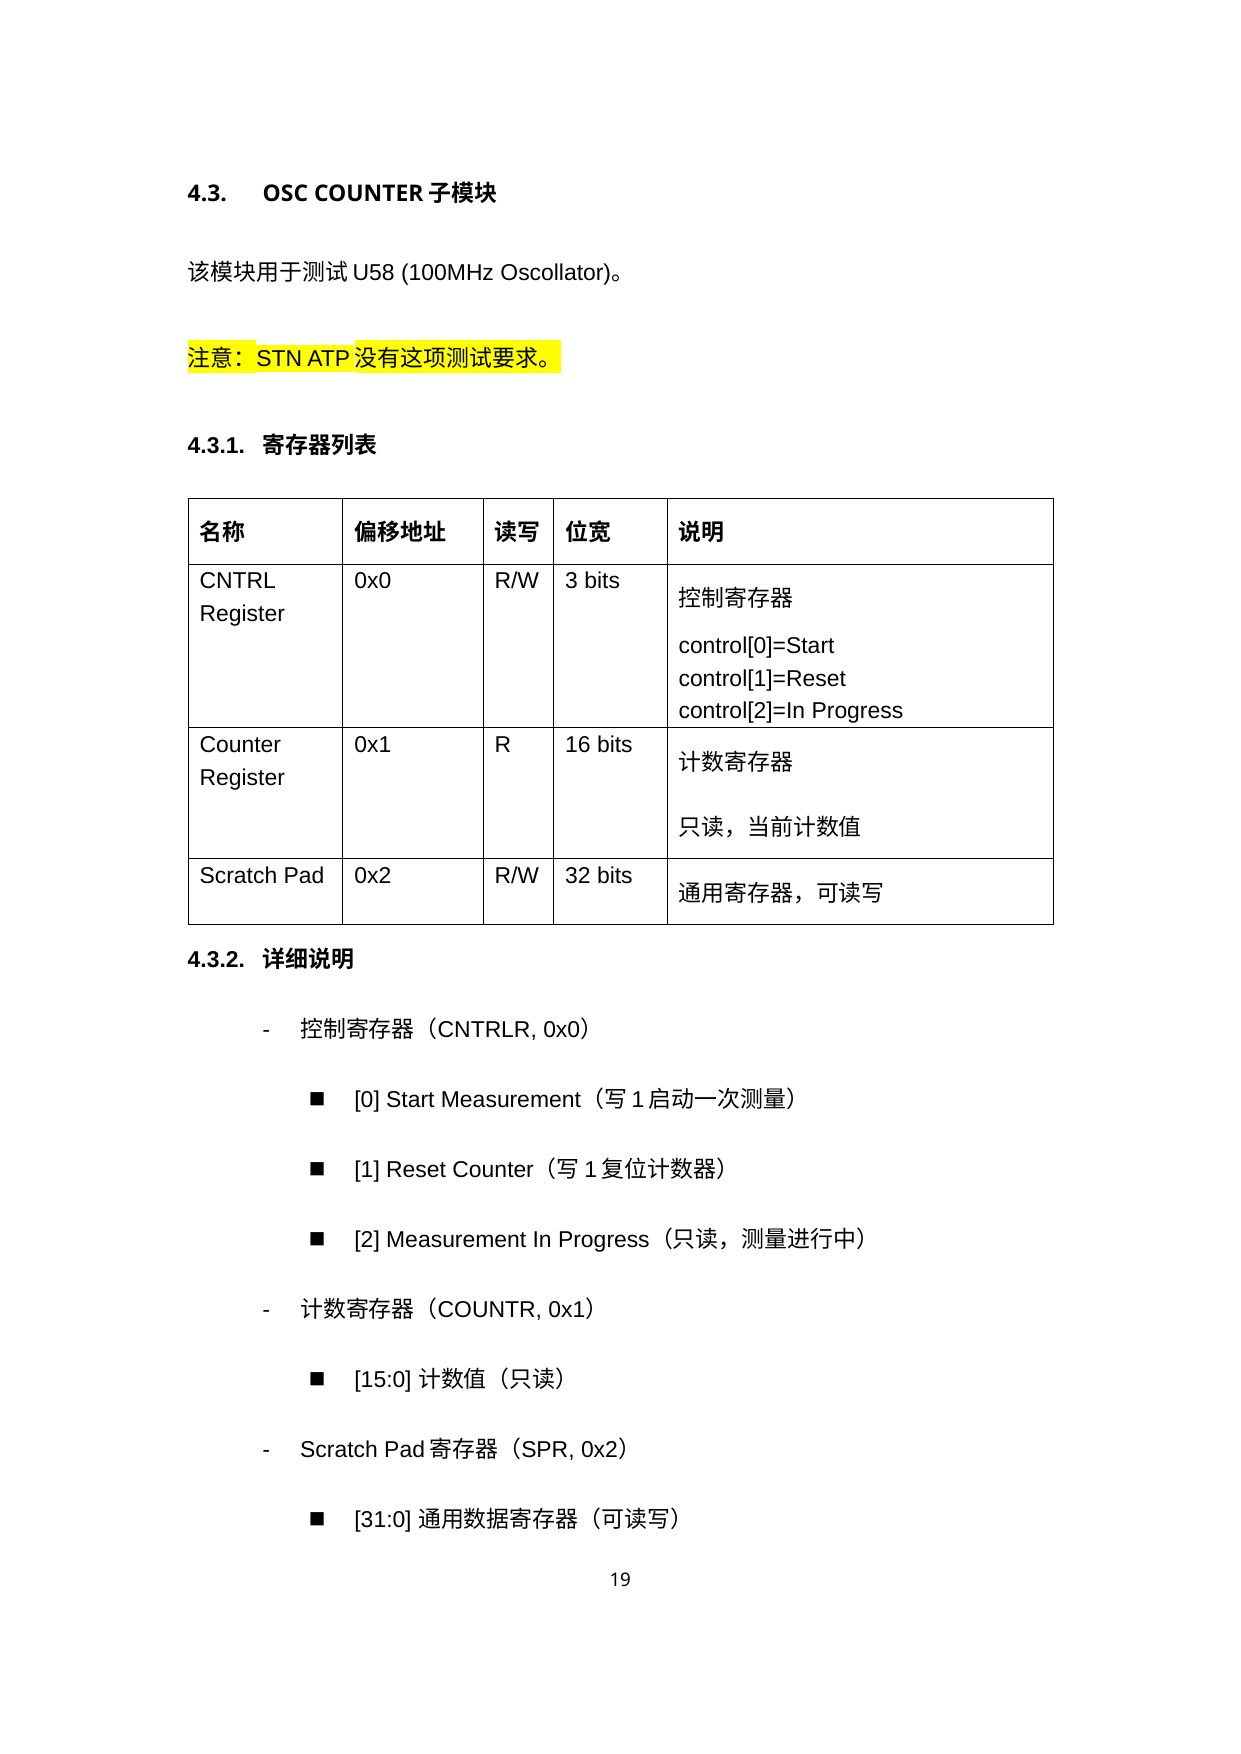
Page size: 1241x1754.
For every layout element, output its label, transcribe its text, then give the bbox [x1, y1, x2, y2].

list [31:0] 通用数据寄存器（可读写） [308, 1484, 1053, 1549]
table_header 说明 [668, 499, 1053, 563]
table_cell 32 bits [554, 859, 667, 924]
table_cell 计数寄存器 只读，当前计数值 [668, 728, 1053, 858]
table_cell 3 bits [554, 565, 667, 727]
table_cell R/W [484, 859, 553, 924]
subtitle OSC COUNTER子模块 [187, 159, 1053, 224]
list [1] Reset Counter（写1复位计数器） [308, 1135, 1053, 1200]
table_cell 0x1 [343, 728, 483, 858]
table_cell 通用寄存器，可读写 [668, 859, 1053, 924]
list [2] Measurement In Progress（只读，测量进行中） [308, 1205, 1053, 1270]
list 寄存器列表 [187, 411, 1053, 476]
list [15:0] 计数值（只读） [308, 1345, 1053, 1410]
list Scratch Pad寄存器（SPR, 0x2） [262, 1414, 1053, 1479]
table_cell 0x0 [343, 565, 483, 727]
table_cell CNTRL Register [189, 565, 342, 727]
text 注意：STN ATP没有这项测试要求。 [187, 324, 1053, 389]
table_cell 控制寄存器 control[0]=Start control[1]=Reset control[2]=In Progress [668, 565, 1053, 727]
list 控制寄存器（CNTRLR, 0x0） [262, 995, 1053, 1060]
list 计数寄存器（COUNTR, 0x1） [262, 1275, 1053, 1340]
table_cell R/W [484, 565, 553, 727]
table_cell R [484, 728, 553, 858]
table_cell 0x2 [343, 859, 483, 924]
table_header 读写 [484, 499, 553, 563]
table_header 名称 [189, 499, 342, 563]
table_cell Scratch Pad [189, 859, 342, 924]
table_cell Counter Register [189, 728, 342, 858]
list [0] Start Measurement（写1启动一次测量） [308, 1065, 1053, 1130]
text 该模块用于测试U58 (100MHz Oscollator)。 [187, 238, 1053, 303]
table_header 偏移地址 [343, 499, 483, 563]
table_header 位宽 [554, 499, 667, 563]
list 详细说明 [187, 925, 1053, 990]
table_cell 16 bits [554, 728, 667, 858]
